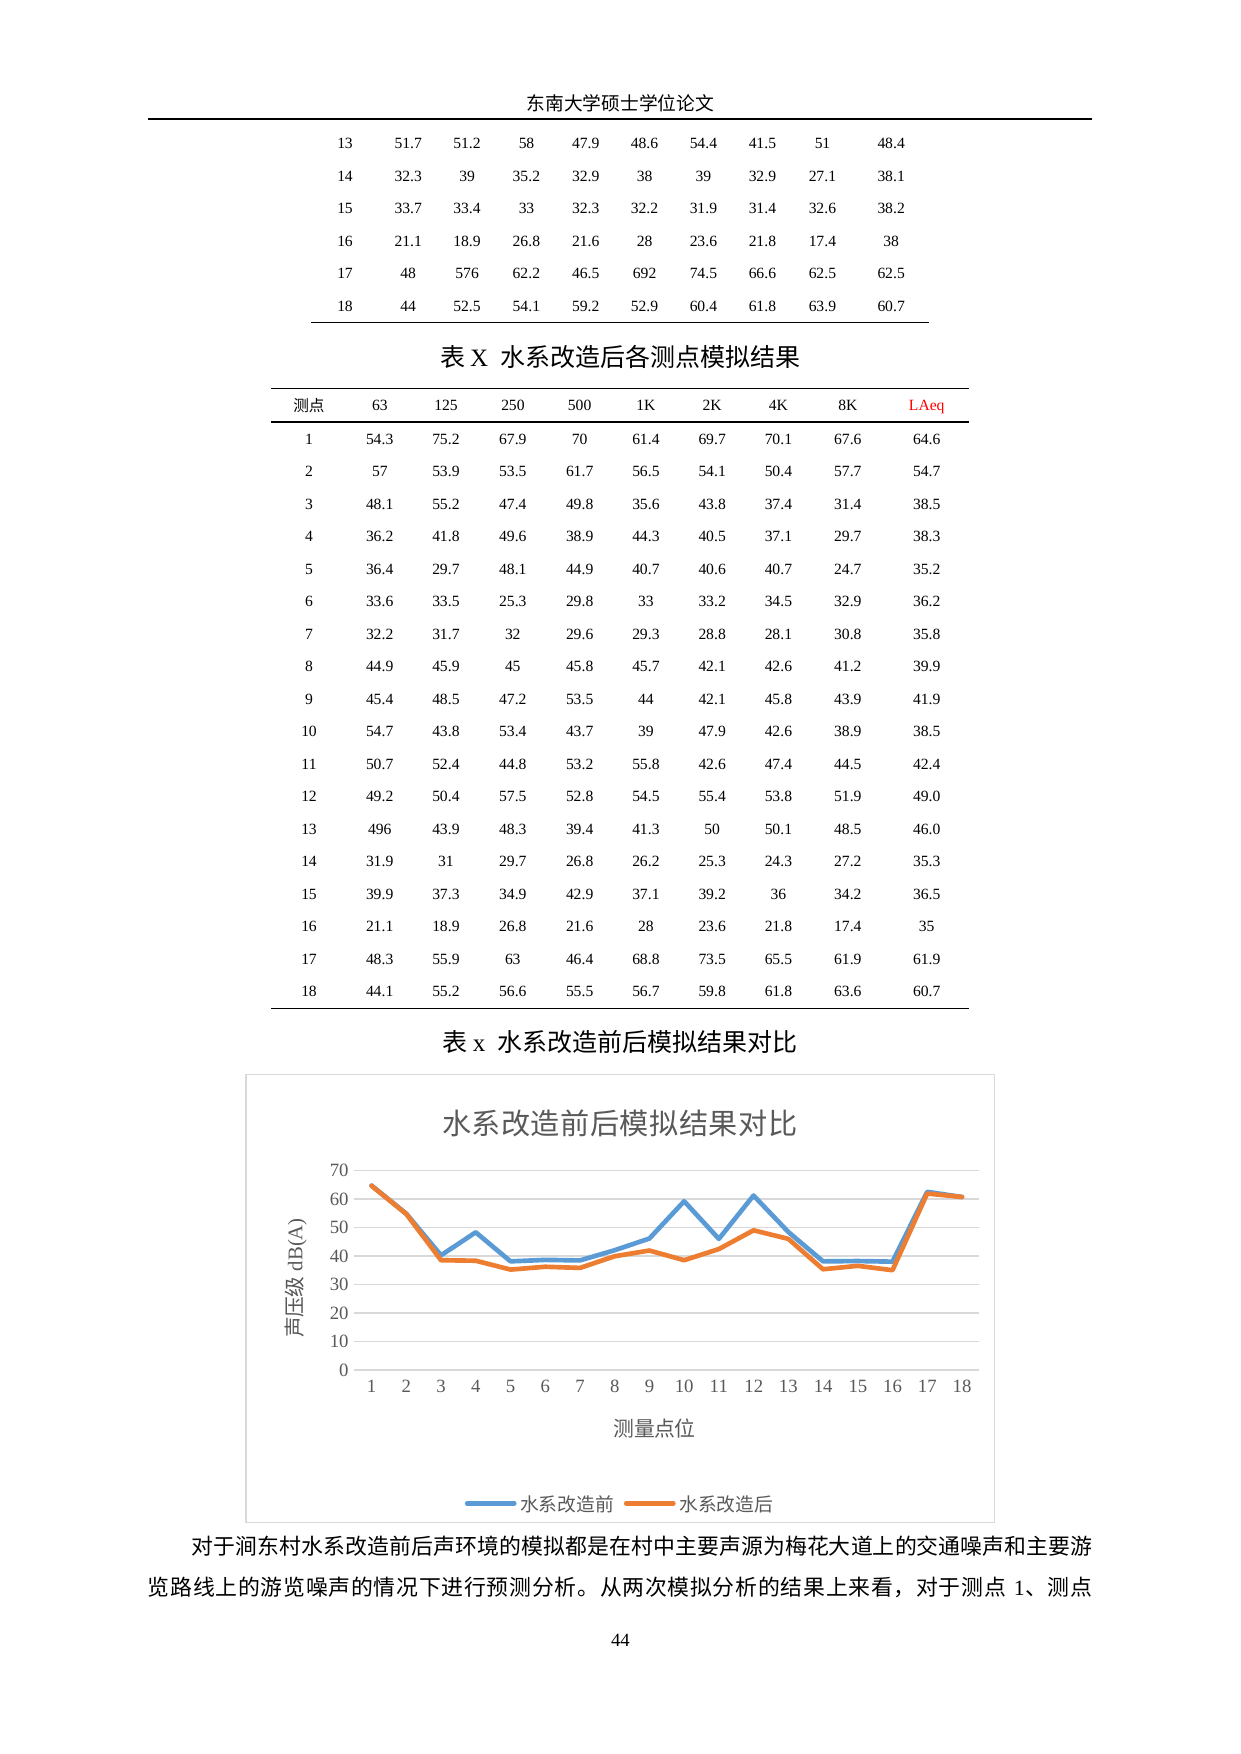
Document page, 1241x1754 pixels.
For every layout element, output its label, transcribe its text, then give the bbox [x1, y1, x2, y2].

table_header 2K [679, 389, 745, 421]
table_cell 55.4 [679, 780, 745, 812]
table_cell 33.2 [679, 585, 745, 617]
table_cell 31.9 [674, 192, 733, 224]
table_cell 53.2 [546, 748, 612, 780]
table_cell 25.3 [479, 585, 546, 617]
table_cell 44 [613, 683, 679, 715]
table_cell 25.3 [679, 845, 745, 877]
table_cell 32.2 [346, 618, 413, 650]
table_cell 29.7 [811, 520, 884, 552]
table_cell 63 [479, 943, 546, 975]
table_cell 7 [271, 618, 346, 650]
table_cell 1 [271, 423, 346, 455]
table_cell 41.2 [811, 650, 884, 682]
table_cell 33.5 [413, 585, 479, 617]
table_cell 32.3 [379, 159, 437, 192]
table_cell 28 [613, 910, 679, 942]
table_cell 62.5 [853, 257, 929, 289]
table_cell 18.9 [438, 224, 496, 257]
table_cell 47.4 [479, 488, 546, 520]
table_cell 17.4 [811, 910, 884, 942]
table_cell 38.1 [853, 159, 929, 192]
table_cell 44.3 [613, 520, 679, 552]
table_cell 10 [271, 715, 346, 747]
table_cell 31.4 [733, 192, 792, 224]
table_cell 496 [346, 813, 413, 845]
table_cell 42.4 [884, 748, 969, 780]
table_cell 29.7 [479, 845, 546, 877]
table_cell 8 [271, 650, 346, 682]
table_cell 47.2 [479, 683, 546, 715]
table_cell 48 [379, 257, 437, 289]
table_cell 56.5 [613, 455, 679, 487]
table_cell 9 [271, 683, 346, 715]
table_cell 40.7 [745, 553, 811, 585]
table_cell 37.3 [413, 878, 479, 910]
table_cell 39.4 [546, 813, 612, 845]
table_header 4K [745, 389, 811, 421]
table_cell 53.5 [479, 455, 546, 487]
table_cell 35.8 [884, 618, 969, 650]
table_cell 2 [271, 455, 346, 487]
table_cell 26.8 [496, 224, 556, 257]
table_cell 31 [413, 845, 479, 877]
table_cell 692 [615, 257, 674, 289]
table_cell 63.9 [792, 289, 853, 322]
table_cell 54.4 [674, 127, 733, 159]
table_header 8K [811, 389, 884, 421]
table_cell 35.2 [884, 553, 969, 585]
table_cell 14 [271, 845, 346, 877]
table_cell 50.4 [745, 455, 811, 487]
table_cell 70 [546, 423, 612, 455]
table_cell 43.9 [413, 813, 479, 845]
table_cell 27.1 [792, 159, 853, 192]
table_cell 42.6 [745, 650, 811, 682]
table_cell 39.2 [679, 878, 745, 910]
table_cell 48.3 [346, 943, 413, 975]
table_cell 35.2 [496, 159, 556, 192]
table_cell 17.4 [792, 224, 853, 257]
table_header LAeq [884, 389, 969, 421]
table_cell 53.5 [546, 683, 612, 715]
table_cell 48.3 [479, 813, 546, 845]
table_cell 55.9 [413, 943, 479, 975]
table_cell 33.4 [438, 192, 496, 224]
table_cell 47.4 [745, 748, 811, 780]
table_cell 40.6 [679, 553, 745, 585]
table_cell 38.5 [884, 488, 969, 520]
table_cell 66.6 [733, 257, 792, 289]
table_cell 57.7 [811, 455, 884, 487]
table_cell 36.5 [884, 878, 969, 910]
table_cell 49.6 [479, 520, 546, 552]
table_cell 33.7 [379, 192, 437, 224]
table_header 500 [546, 389, 612, 421]
table_cell 21.1 [346, 910, 413, 942]
table_cell 54.1 [679, 455, 745, 487]
table_cell 57 [346, 455, 413, 487]
table_cell 21.6 [556, 224, 615, 257]
table_cell 42.9 [546, 878, 612, 910]
table_cell 43.8 [679, 488, 745, 520]
table_cell 32.9 [811, 585, 884, 617]
table_cell 60.7 [853, 289, 929, 322]
table_cell 52.8 [546, 780, 612, 812]
table_cell 58 [496, 127, 556, 159]
table_cell 44.5 [811, 748, 884, 780]
table_cell 47.9 [556, 127, 615, 159]
table_cell 26.8 [479, 910, 546, 942]
table_cell 67.6 [811, 423, 884, 455]
table_cell 28.1 [745, 618, 811, 650]
table_cell 42.1 [679, 683, 745, 715]
table_cell 45.4 [346, 683, 413, 715]
table_cell 51 [792, 127, 853, 159]
table_cell 45.8 [745, 683, 811, 715]
table_cell 45.7 [613, 650, 679, 682]
table_cell 49.0 [884, 780, 969, 812]
table_cell 32.6 [792, 192, 853, 224]
table_cell 54.5 [613, 780, 679, 812]
table_cell 34.5 [745, 585, 811, 617]
table_cell 75.2 [413, 423, 479, 455]
table_cell 39.9 [346, 878, 413, 910]
table_cell 50.7 [346, 748, 413, 780]
table_cell 53.4 [479, 715, 546, 747]
table_cell 50.4 [413, 780, 479, 812]
table_cell 38 [615, 159, 674, 192]
table_cell 16 [271, 910, 346, 942]
table_cell 14 [311, 159, 378, 192]
table_cell 24.7 [811, 553, 884, 585]
table_cell 48.1 [346, 488, 413, 520]
table_cell 33.6 [346, 585, 413, 617]
table_cell 28 [615, 224, 674, 257]
table_cell 42.6 [745, 715, 811, 747]
table_cell 34.9 [479, 878, 546, 910]
table_cell 3 [271, 488, 346, 520]
table_cell 35 [884, 910, 969, 942]
table_cell 27.2 [811, 845, 884, 877]
table_cell 38.5 [884, 715, 969, 747]
table_cell 21.1 [379, 224, 437, 257]
table_cell 50.1 [745, 813, 811, 845]
table_cell 53.9 [413, 455, 479, 487]
table_cell 44.9 [346, 650, 413, 682]
table_cell 42.1 [679, 650, 745, 682]
table_cell 44 [379, 289, 437, 322]
table_cell 40.5 [679, 520, 745, 552]
table_cell 32.9 [733, 159, 792, 192]
table_cell 34.2 [811, 878, 884, 910]
table_cell 51.2 [438, 127, 496, 159]
table_cell 21.8 [745, 910, 811, 942]
table_cell 48.4 [853, 127, 929, 159]
table_cell 15 [271, 878, 346, 910]
table_cell 55.2 [413, 488, 479, 520]
table_cell 29.7 [413, 553, 479, 585]
table_cell 29.8 [546, 585, 612, 617]
table_cell 30.8 [811, 618, 884, 650]
table_cell 49.8 [546, 488, 612, 520]
table_header 1K [613, 389, 679, 421]
table_cell 41.8 [413, 520, 479, 552]
table_cell 38.3 [884, 520, 969, 552]
table_cell 48.6 [615, 127, 674, 159]
table_cell 32 [479, 618, 546, 650]
table_cell 36.2 [884, 585, 969, 617]
table_cell 41.5 [733, 127, 792, 159]
table_cell 32.2 [615, 192, 674, 224]
table_cell 33 [496, 192, 556, 224]
table_cell 57.5 [479, 780, 546, 812]
table_cell 70.1 [745, 423, 811, 455]
table_cell 37.4 [745, 488, 811, 520]
table_cell 13 [271, 813, 346, 845]
table_cell 62.2 [496, 257, 556, 289]
table_cell 38.9 [546, 520, 612, 552]
text 表x 水系改造前后模拟结果对比 [148, 1008, 1092, 1073]
table_cell 39 [613, 715, 679, 747]
table_cell 35.3 [884, 845, 969, 877]
table_cell 38.2 [853, 192, 929, 224]
table_cell 23.6 [674, 224, 733, 257]
table_cell 21.6 [546, 910, 612, 942]
table_cell 69.7 [679, 423, 745, 455]
table_cell 38 [853, 224, 929, 257]
table_cell 45.9 [413, 650, 479, 682]
table_cell 36.4 [346, 553, 413, 585]
table_cell 54.3 [346, 423, 413, 455]
table_cell 37.1 [745, 520, 811, 552]
table_cell 35.6 [613, 488, 679, 520]
table_cell 50 [679, 813, 745, 845]
table_cell 44.9 [546, 553, 612, 585]
table_cell 31.9 [346, 845, 413, 877]
table_cell 46.0 [884, 813, 969, 845]
table_cell 51.9 [811, 780, 884, 812]
table_cell 45 [479, 650, 546, 682]
table_cell 39 [674, 159, 733, 192]
table_cell 12 [271, 780, 346, 812]
table_cell 32.3 [556, 192, 615, 224]
table_cell 32.9 [556, 159, 615, 192]
table_cell 59.2 [556, 289, 615, 322]
table_cell 15 [311, 192, 378, 224]
table_cell 52.9 [615, 289, 674, 322]
table_cell 42.6 [679, 748, 745, 780]
table_cell 45.8 [546, 650, 612, 682]
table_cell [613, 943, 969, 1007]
table_cell 31.4 [811, 488, 884, 520]
table_cell 61.4 [613, 423, 679, 455]
table_cell 64.6 [884, 423, 969, 455]
table_cell 62.5 [792, 257, 853, 289]
table_cell 51.7 [379, 127, 437, 159]
table_cell 36.2 [346, 520, 413, 552]
table_cell 47.9 [679, 715, 745, 747]
table_cell 31.7 [413, 618, 479, 650]
table_header 125 [413, 389, 479, 421]
table_cell 43.7 [546, 715, 612, 747]
table_cell 17 [271, 943, 346, 975]
table_cell 26.2 [613, 845, 679, 877]
table_cell 46.5 [556, 257, 615, 289]
table_cell 41.9 [884, 683, 969, 715]
table_cell 6 [271, 585, 346, 617]
table_cell 26.8 [546, 845, 612, 877]
table_cell 61.7 [546, 455, 612, 487]
table_cell 29.3 [613, 618, 679, 650]
table_cell 29.6 [546, 618, 612, 650]
table_cell 43.8 [413, 715, 479, 747]
table_cell 18.9 [413, 910, 479, 942]
table_cell 576 [438, 257, 496, 289]
table_cell 4 [271, 520, 346, 552]
table_cell 43.9 [811, 683, 884, 715]
table_header 测点 [271, 389, 346, 421]
table_cell 54.7 [884, 455, 969, 487]
text 表X 水系改造后各测点模拟结果 [148, 323, 1092, 388]
table_cell 52.4 [413, 748, 479, 780]
table_cell 17 [311, 257, 378, 289]
table_cell 23.6 [679, 910, 745, 942]
table_cell 46.4 [546, 943, 612, 975]
table_cell 54.1 [496, 289, 556, 322]
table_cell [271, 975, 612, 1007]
table_cell 60.4 [674, 289, 733, 322]
table_cell 11 [271, 748, 346, 780]
table_cell 33 [613, 585, 679, 617]
table_cell 13 [311, 127, 378, 159]
table_cell 39.9 [884, 650, 969, 682]
table_cell 48.1 [479, 553, 546, 585]
table_cell 52.5 [438, 289, 496, 322]
table_cell 40.7 [613, 553, 679, 585]
table_cell 24.3 [745, 845, 811, 877]
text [148, 1528, 1092, 1602]
table_cell 49.2 [346, 780, 413, 812]
table_cell 16 [311, 224, 378, 257]
table_cell 74.5 [674, 257, 733, 289]
table_cell 21.8 [733, 224, 792, 257]
table_header 250 [479, 389, 546, 421]
table_cell 48.5 [811, 813, 884, 845]
table_cell 39 [438, 159, 496, 192]
table_cell 67.9 [479, 423, 546, 455]
table_cell 48.5 [413, 683, 479, 715]
table_cell 54.7 [346, 715, 413, 747]
table_cell 53.8 [745, 780, 811, 812]
table_cell 41.3 [613, 813, 679, 845]
table_cell 38.9 [811, 715, 884, 747]
table_cell 55.8 [613, 748, 679, 780]
table_cell 5 [271, 553, 346, 585]
table_cell 28.8 [679, 618, 745, 650]
table_cell 61.8 [733, 289, 792, 322]
table_cell 18 [311, 289, 378, 322]
table_cell 37.1 [613, 878, 679, 910]
table_cell 44.8 [479, 748, 546, 780]
table_cell 36 [745, 878, 811, 910]
table_header 63 [346, 389, 413, 421]
